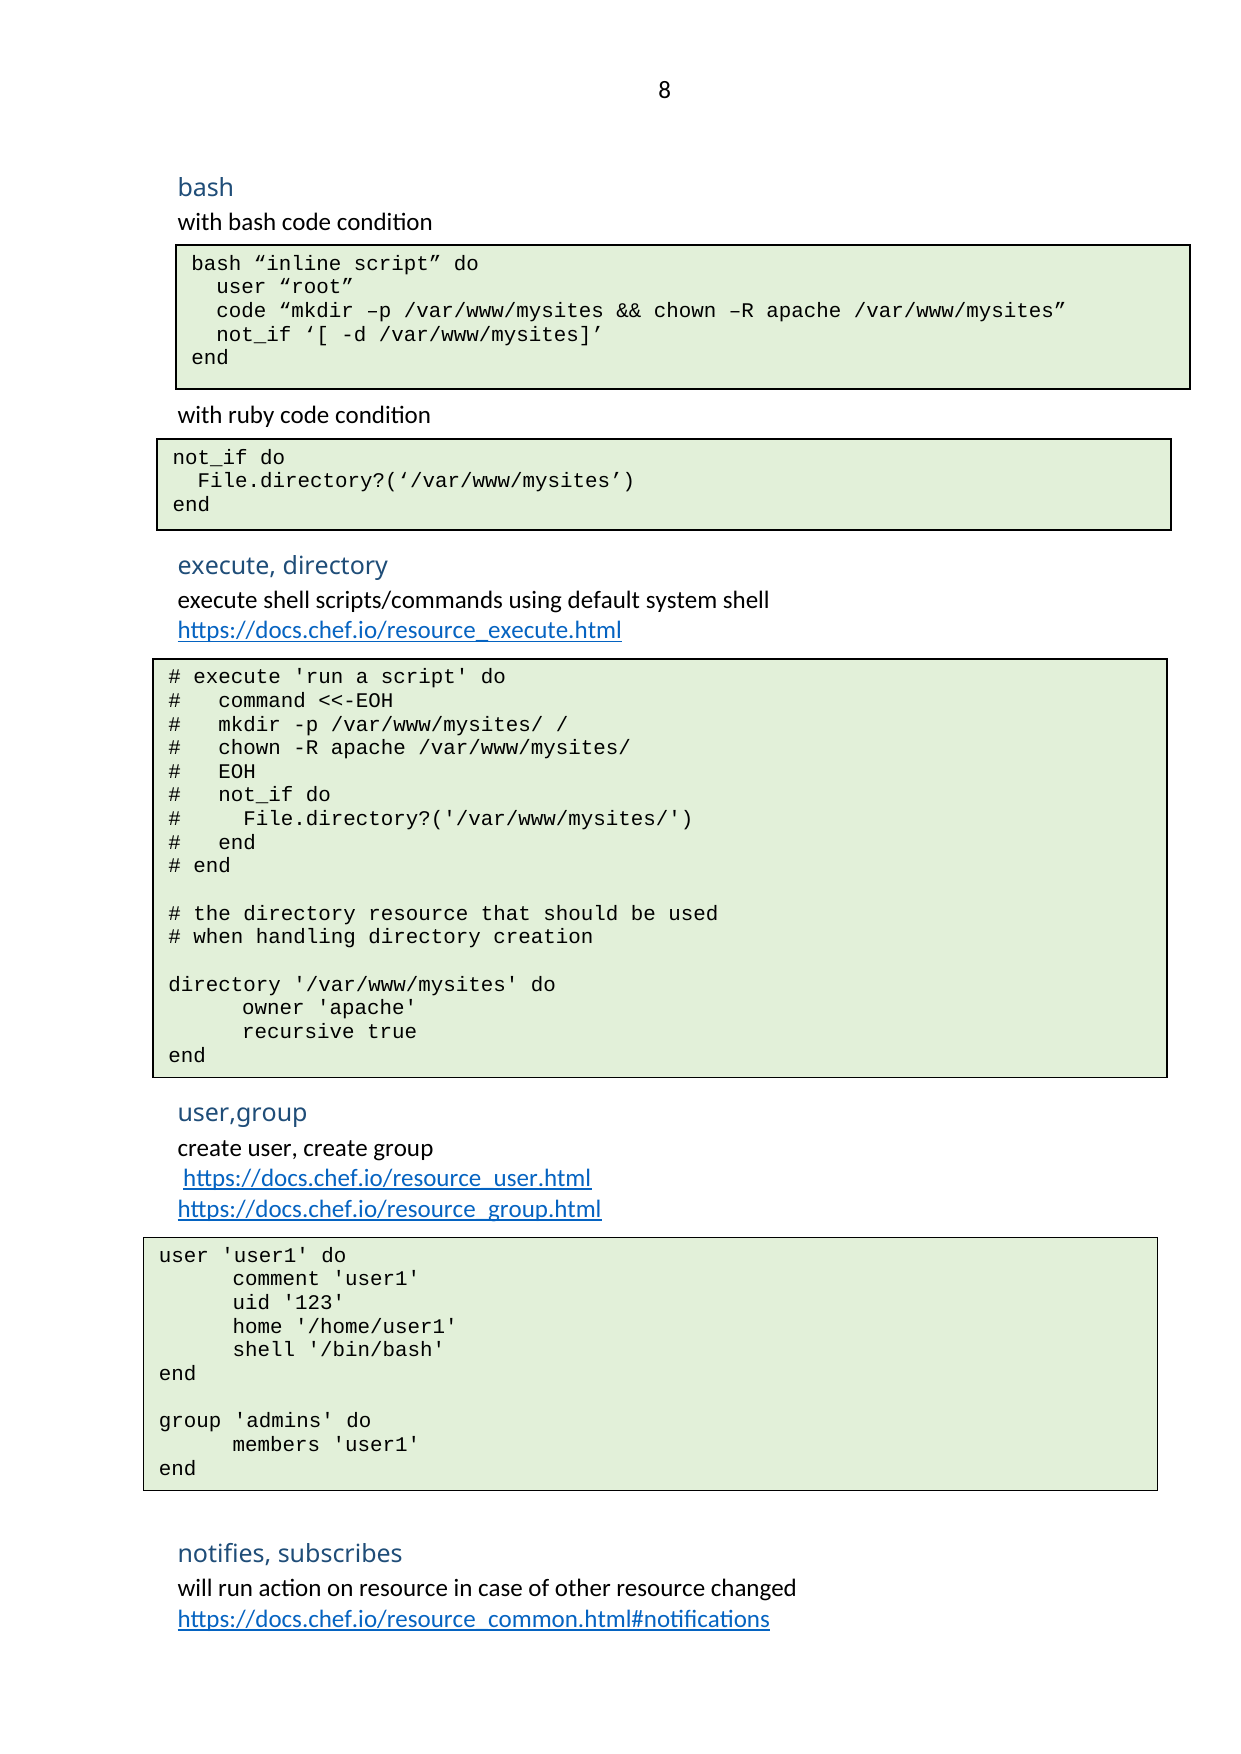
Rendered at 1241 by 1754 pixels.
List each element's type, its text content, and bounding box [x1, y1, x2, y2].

text create user, create group [177, 1132, 1152, 1162]
text https://docs.chef.io/resource_execute.html [177, 615, 1152, 645]
text with bash code condition [177, 206, 1152, 237]
text https://docs.chef.io/resource_group.html [177, 1193, 1152, 1223]
subtitle user,group [177, 1078, 1152, 1129]
text with ruby code condition [177, 390, 1152, 430]
text https://docs.chef.io/resource_user.html [177, 1162, 1152, 1193]
text https://docs.chef.io/resource_common.html#notifications [177, 1603, 1152, 1634]
subtitle execute, directory [177, 531, 1152, 581]
text execute shell scripts/commands using default system shell [177, 584, 1152, 615]
text will run action on resource in case of other resource changed [177, 1573, 1152, 1603]
subtitle bash [177, 169, 1152, 203]
subtitle notifies, subscribes [177, 1536, 1152, 1570]
